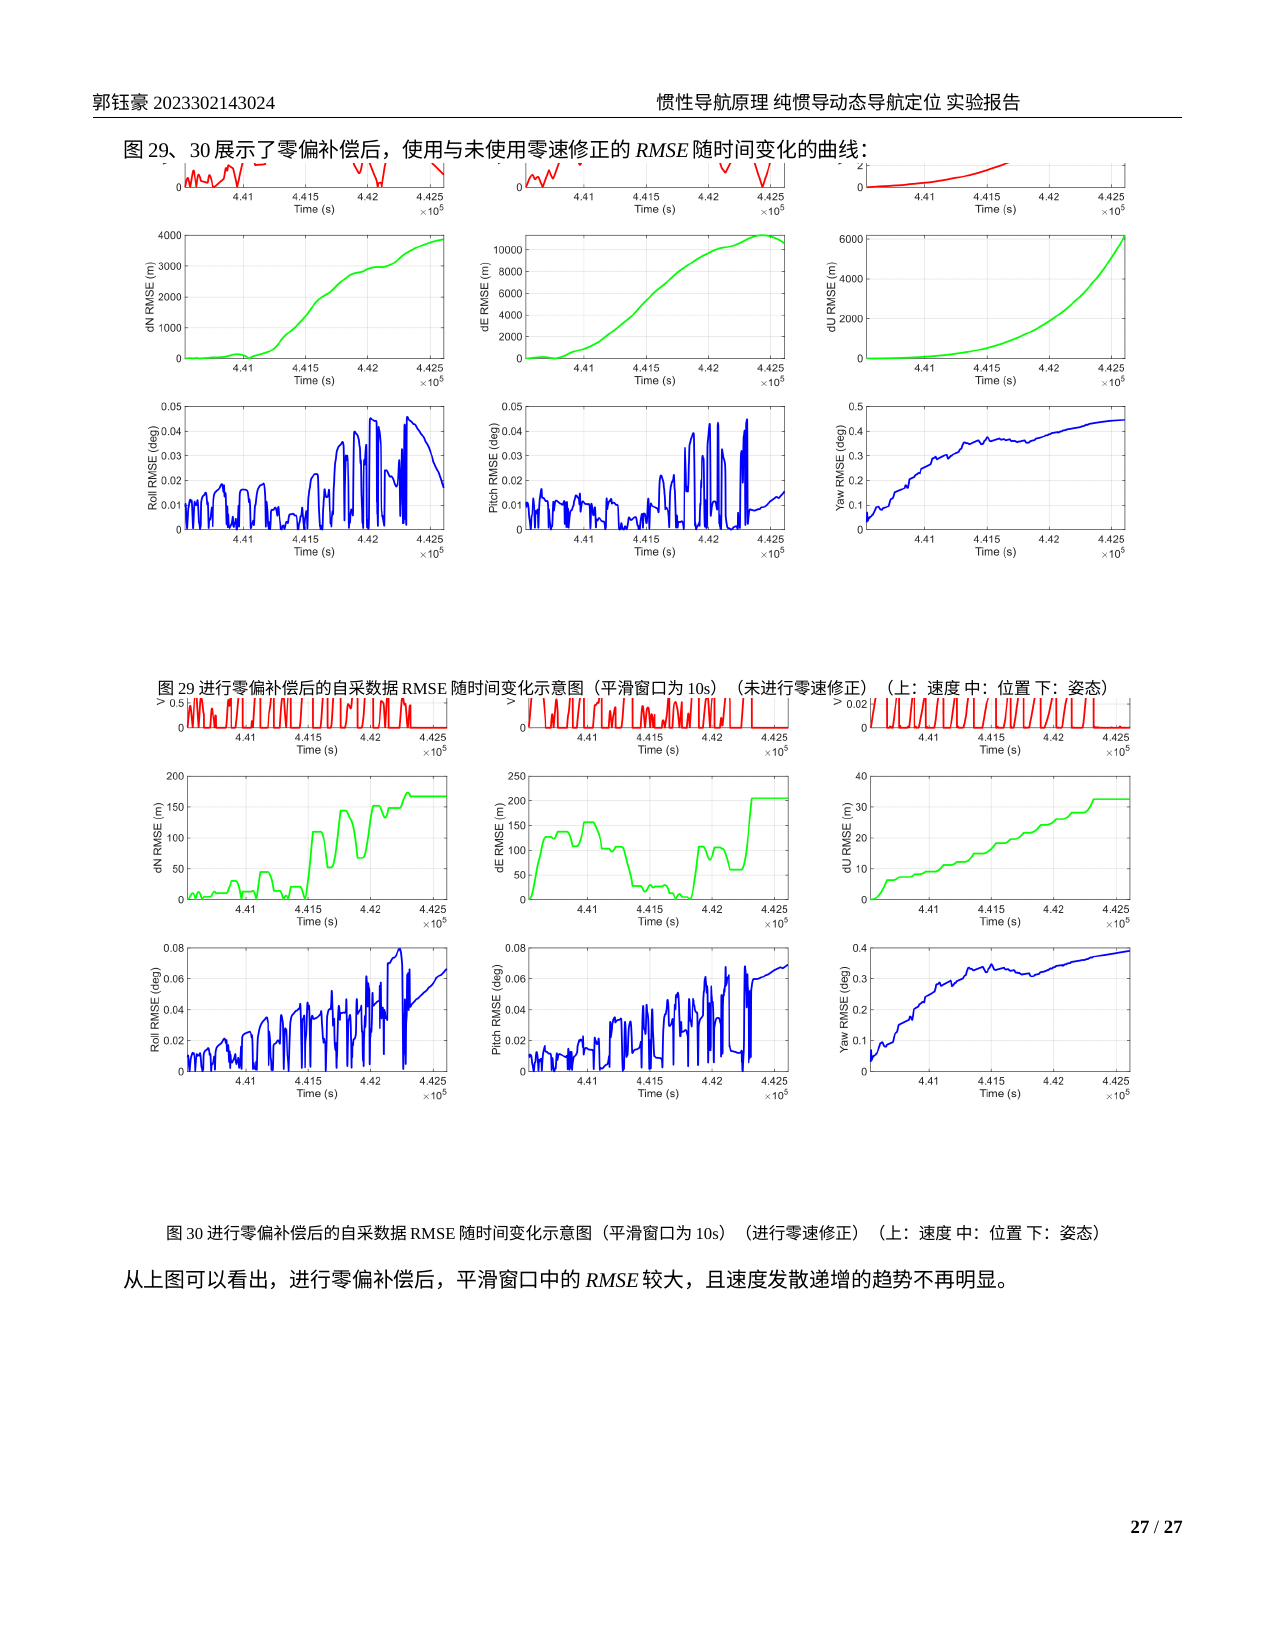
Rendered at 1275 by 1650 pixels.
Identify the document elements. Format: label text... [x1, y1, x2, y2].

text 图29、30展示了零偏补偿后，使用与未使用零速修正的RMSE随时间变化的曲线： [93, 135, 1182, 163]
text 从上图可以看出，进行零偏补偿后，平滑窗口中的RMSE较大，且速度发散递增的趋势不再明显。 [93, 1264, 1182, 1293]
text 图 30 进行零偏补偿后的自采数据RMSE随时间变化示意图（平滑窗口为10s）（进行零速修正）（上：速度 中：位置 下：姿态） [93, 1221, 1182, 1244]
picture [141, 163, 1134, 563]
picture [141, 698, 1134, 1108]
text 图 29 进行零偏补偿后的自采数据RMSE随时间变化示意图（平滑窗口为10s）（未进行零速修正）（上：速度 中：位置 下：姿态） [93, 676, 1182, 699]
